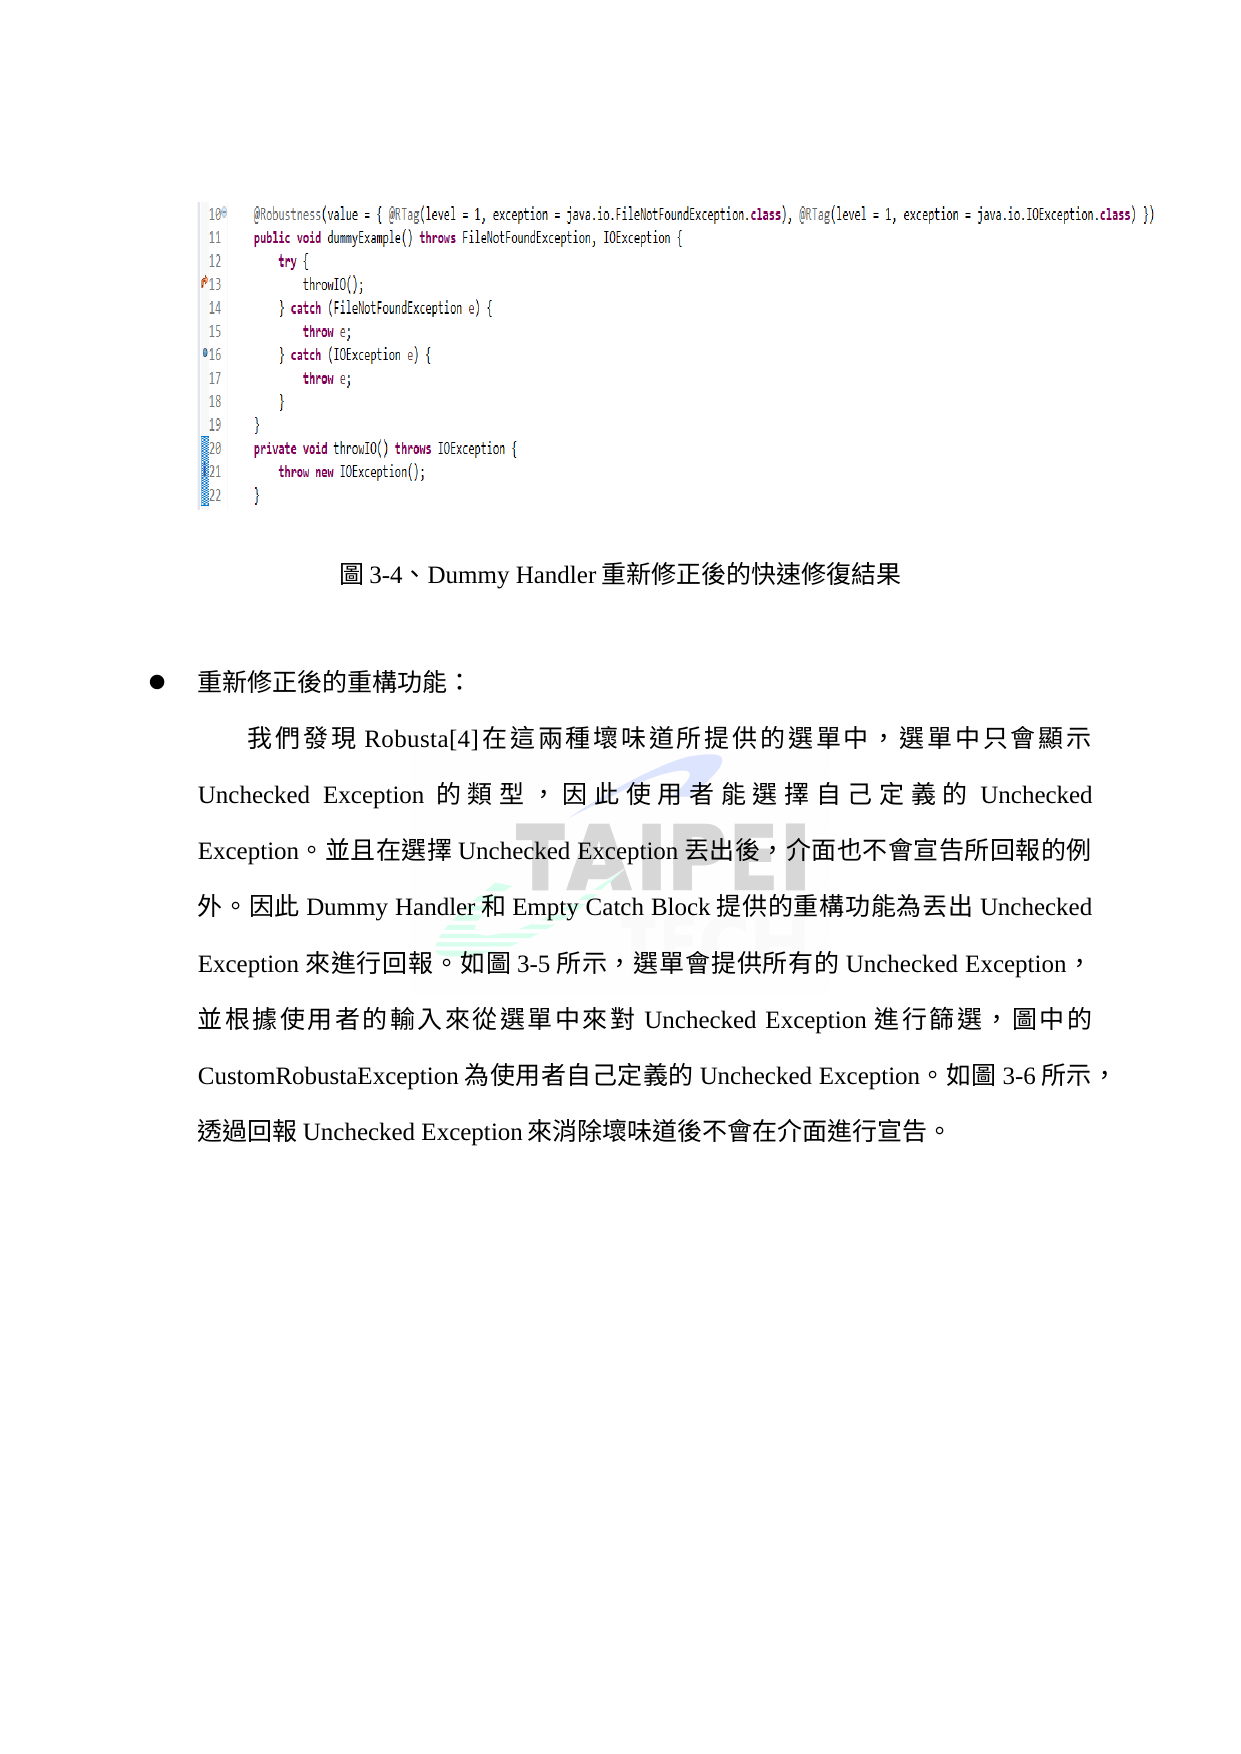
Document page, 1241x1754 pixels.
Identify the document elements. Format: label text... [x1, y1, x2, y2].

text 我們發現Robusta[4]在這兩種壞味道所提供的選單中，選單中只會顯示Unchecked Exception的類型，因此使用者能選擇自己定義的Unchecked Exception。並且在選擇Unchecked Exception丟出後，介面也不會宣告所回報的例外。因此Dummy Handler和Empty Catch Block提供的重構功能為丟出Unchecked Exception來進行回報。如圖3-5所示，選單會提供所有的Unchecked Exception，並根據使用者的輸入來從選單中來對Unchecked Exception進行篩選，圖中的CustomRobustaException為使用者自己定義的Unchecked Exception。如圖3-6所示，透過回報Unchecked Exception來消除壞味道後不會在介面進行宣告。 [198, 717, 1092, 1149]
list 重新修正後的重構功能： [148, 662, 1092, 699]
text 圖3-4、Dummy Handler重新修正後的快速修復結果 [148, 554, 1092, 592]
picture [197, 202, 1158, 510]
